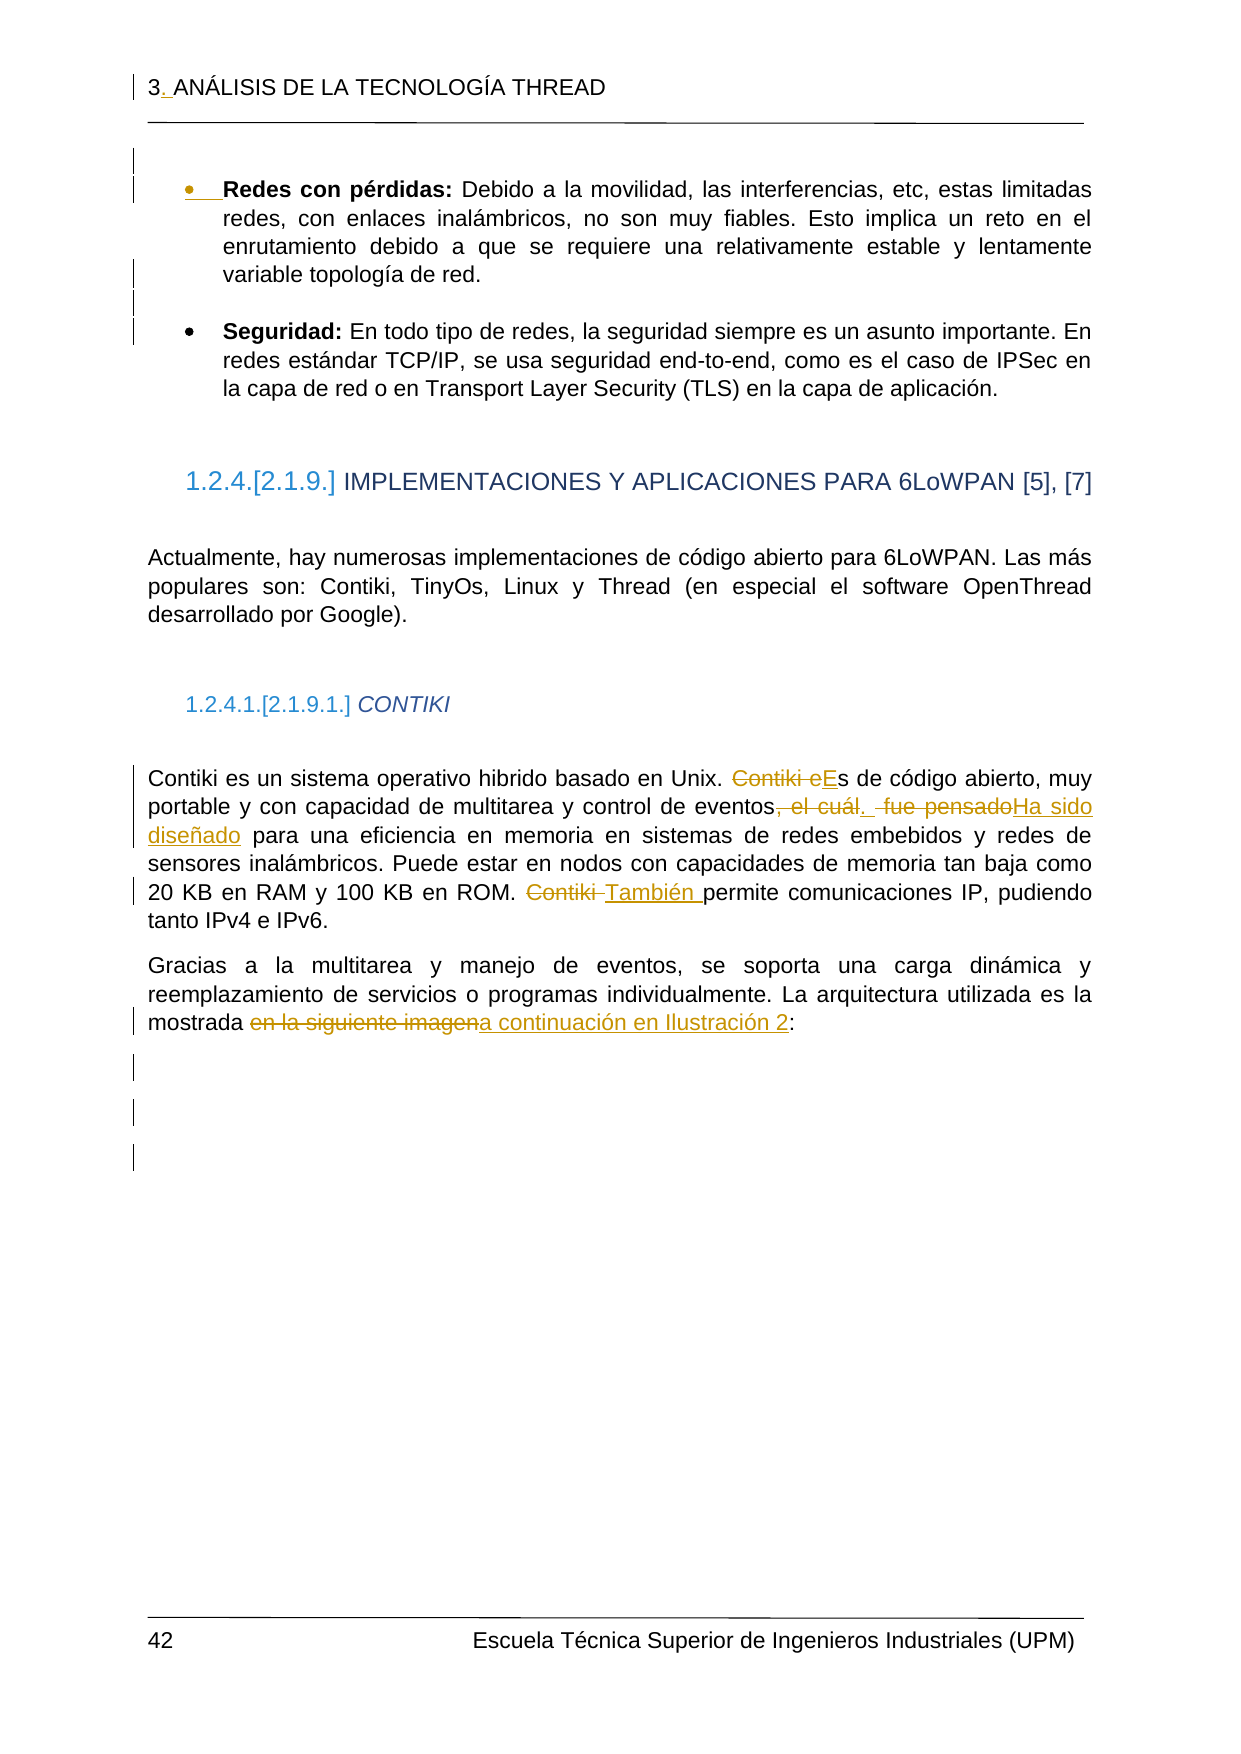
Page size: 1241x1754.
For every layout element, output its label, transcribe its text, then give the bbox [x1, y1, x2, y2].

list Redes con pérdidas: Debido a la movilidad, las interferencias, etc, estas limitadas redes, con enlaces inalámbricos, no son muy fiables. Esto implica un reto en el enrutamiento debido a que se requiere una relativamente estable y lentamente variable topología de red. [185, 176, 1092, 288]
text Actualmente, hay numerosas implementaciones de código abierto para 6LoWPAN. Las más populares son: Contiki, TinyOs, Linux y Thread (en especial el software OpenThread desarrollado por Google). [148, 544, 1092, 627]
text Contiki es un sistema operativo hibrido basado en Unix. s de código abierto, muy portable y con capacidad de multitarea y control de eventos para una eficiencia en memoria en sistemas de redes embebidos y redes de sensores inalámbricos. Puede estar en nodos con capacidades de memoria tan baja como 20 KB en RAM y 100 KB en ROM. permite comunicaciones IP, pudiendo tanto IPv4 e IPv6. [148, 765, 1092, 933]
subtitle IMPLEMENTACIONES Y APLICACIONES PARA 6LoWPAN [5], [7] [185, 465, 1092, 497]
list Seguridad: En todo tipo de redes, la seguridad siempre es un asunto importante. En redes estándar TCP/IP, se usa seguridad end-to-end, como es el caso de IPSec en la capa de red o en Transport Layer Security (TLS) en la capa de aplicación. [185, 318, 1092, 402]
subtitle CONTIKI [185, 691, 1092, 718]
text Gracias a la multitarea y manejo de eventos, se soporta una carga dinámica y reemplazamiento de servicios o programas individualmente. La arquitectura utilizada es la mostrada : [148, 952, 1092, 1035]
